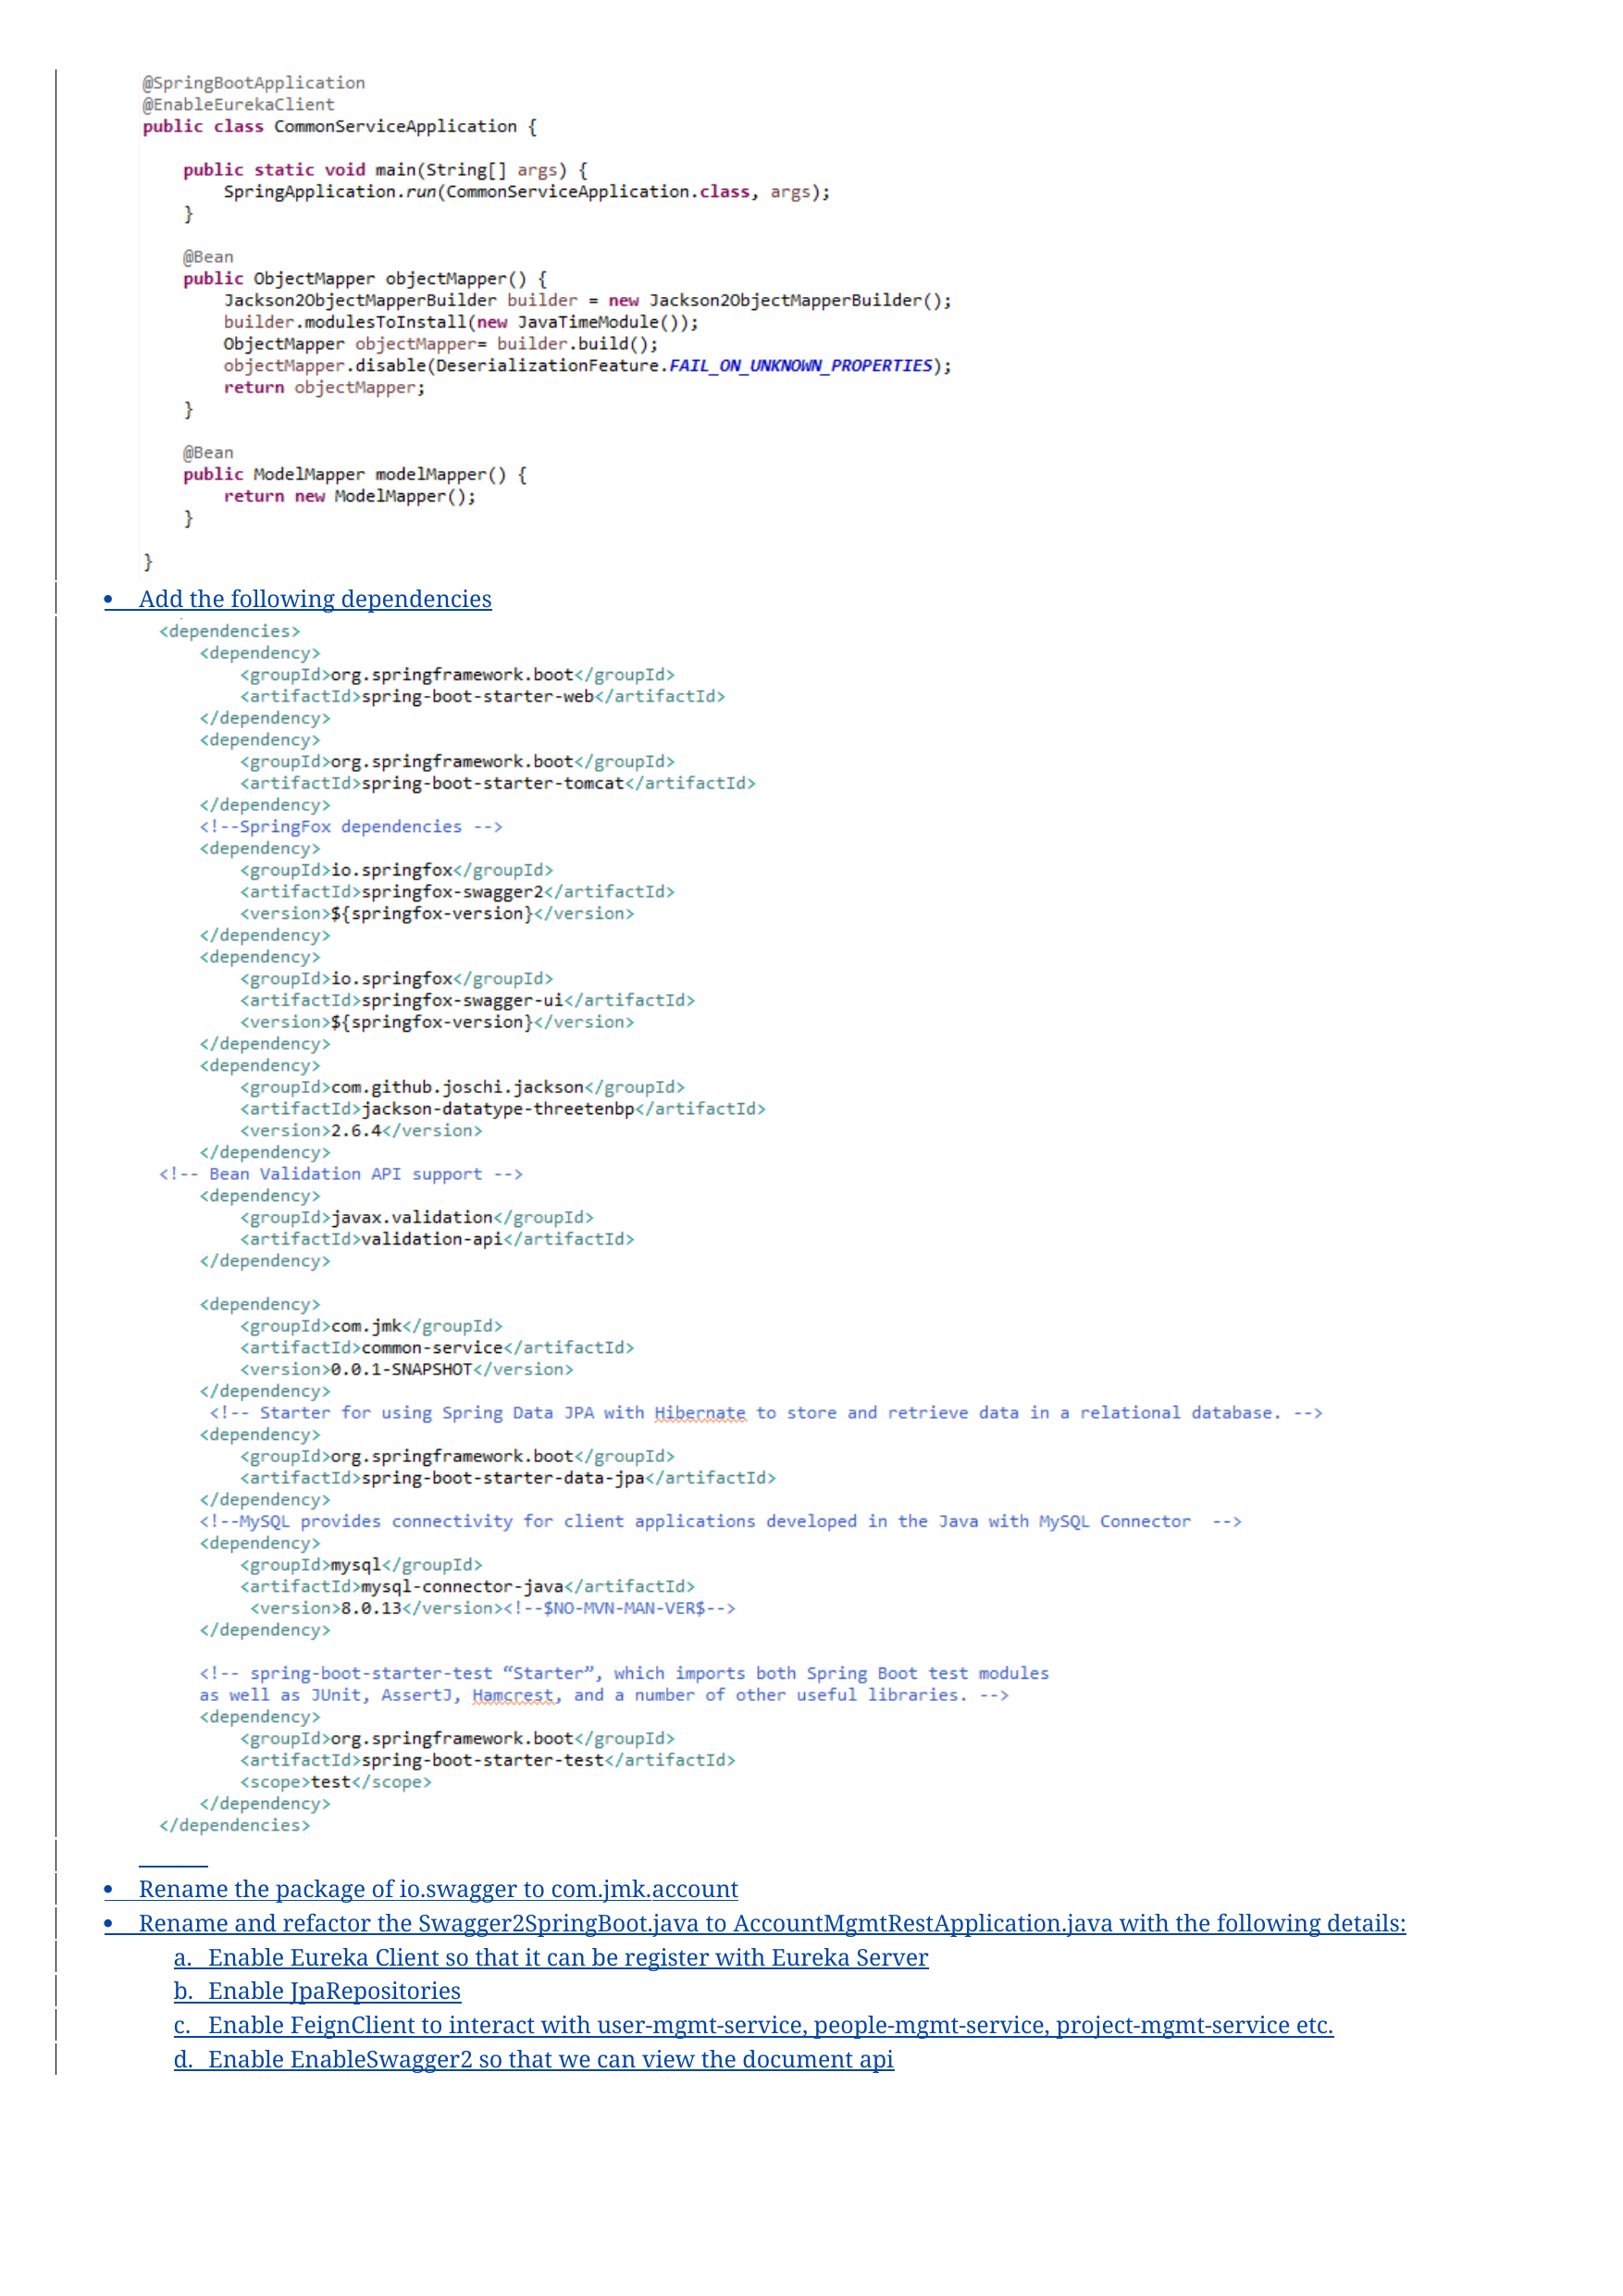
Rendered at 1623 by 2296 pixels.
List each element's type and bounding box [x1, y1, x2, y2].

picture [139, 616, 1446, 1837]
picture [139, 69, 999, 580]
